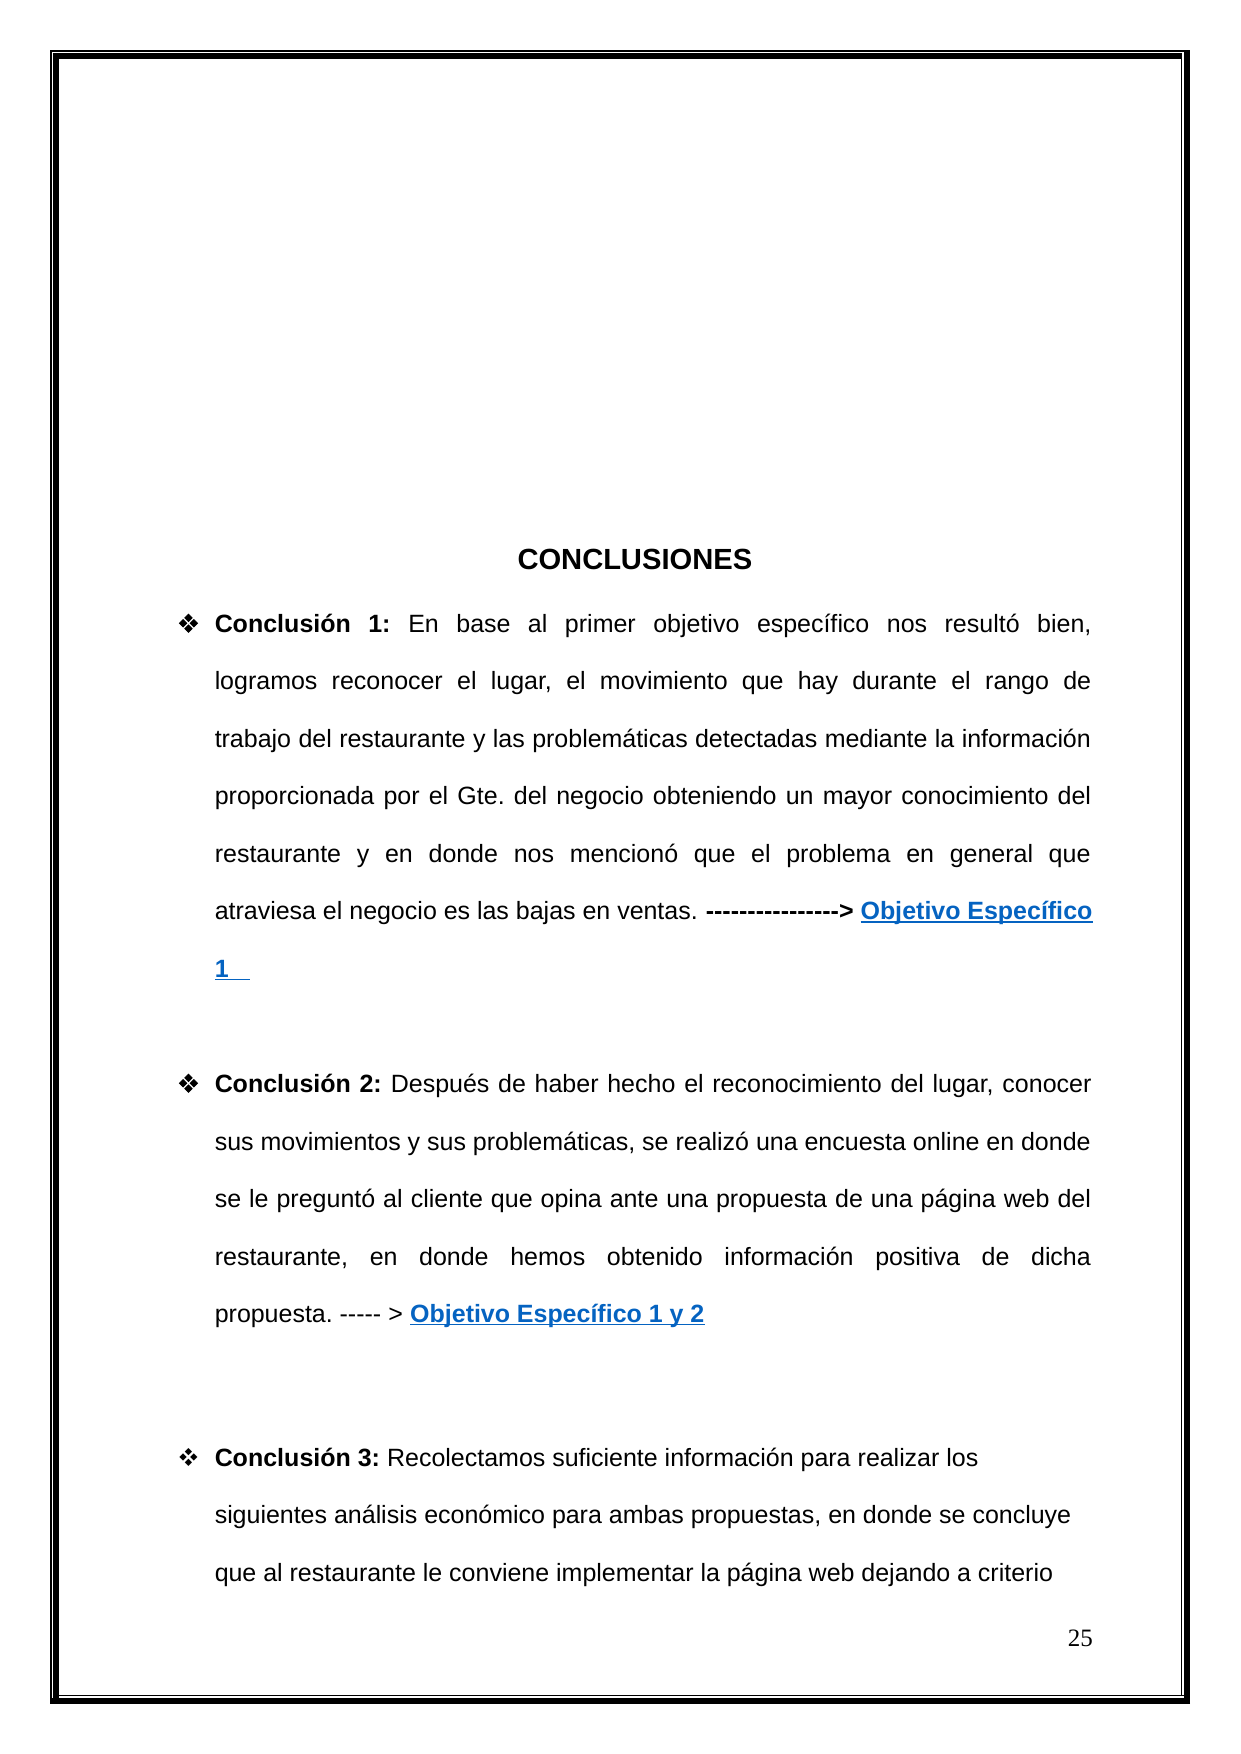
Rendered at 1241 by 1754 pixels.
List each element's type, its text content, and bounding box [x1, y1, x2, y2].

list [177, 1443, 1092, 1587]
list Conclusión 2: Después de haber hecho el reconocimiento del lugar, conocer sus movimientos y sus problemáticas, se realizó una encuesta online en donde se le preguntó al cliente que opina ante una propuesta de una página web del restaurante, en donde hemos obtenido información positiva de dicha propuesta. ----- > Objetivo Específico 1 y 2 [177, 1069, 1092, 1328]
subtitle CONCLUSIONES [177, 542, 1092, 575]
list Conclusión 1: En base al primer objetivo específico nos resultó bien, logramos reconocer el lugar, el movimiento que hay durante el rango de trabajo del restaurante y las problemáticas detectadas mediante la información proporcionada por el Gte. del negocio obteniendo un mayor conocimiento del restaurante y en donde nos mencionó que el problema en general que atraviesa el negocio es las bajas en ventas. ----------------> Objetivo Específico 1 [177, 609, 1092, 983]
